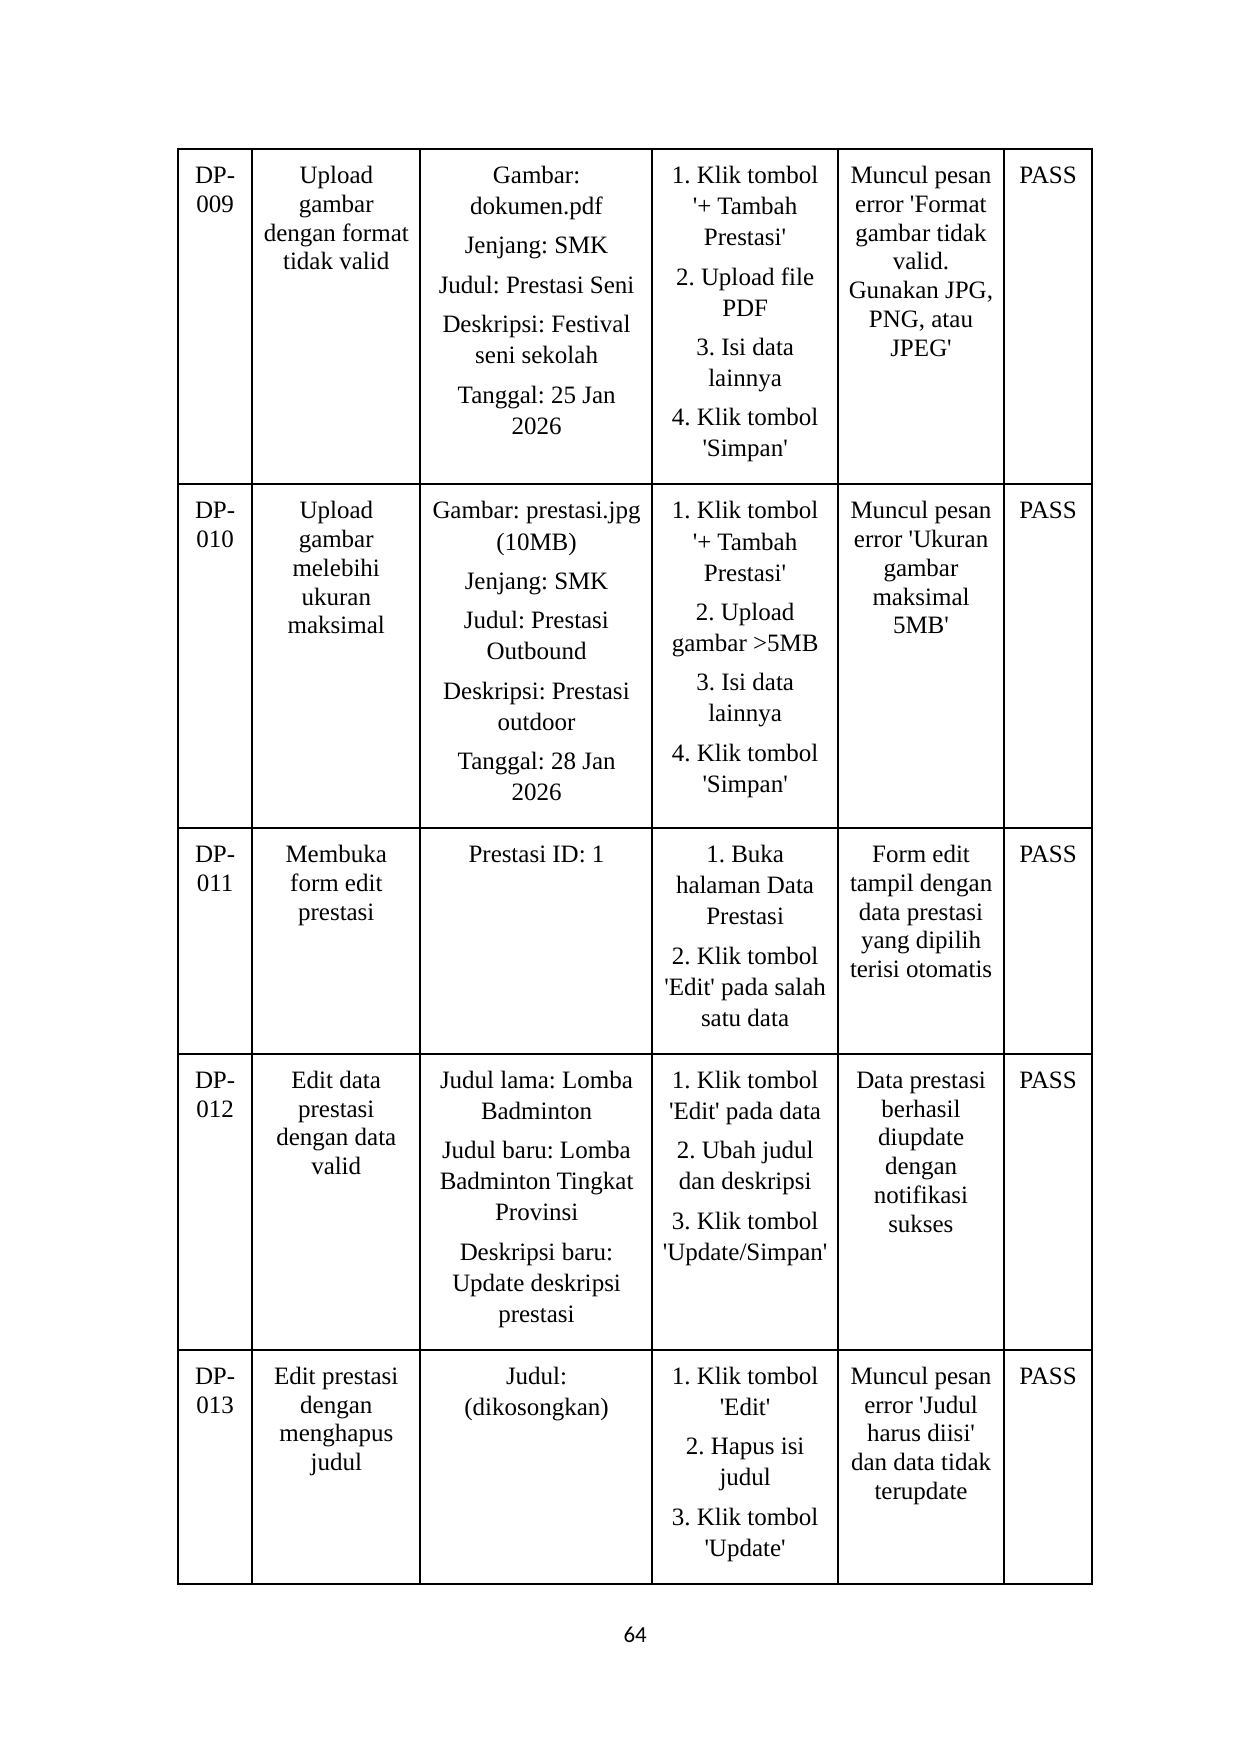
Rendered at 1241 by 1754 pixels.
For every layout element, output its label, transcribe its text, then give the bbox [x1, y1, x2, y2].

table_cell Muncul pesan error 'Format gambar tidak valid. Gunakan JPG, PNG, atau JPEG' [839, 150, 1003, 483]
table_cell Edit prestasi dengan menghapus judul [253, 1351, 419, 1582]
table_cell Upload gambar dengan format tidak valid [253, 150, 419, 483]
table_cell Muncul pesan error 'Judul harus diisi' dan data tidak terupdate [839, 1351, 1003, 1582]
table_cell DP-013 [179, 1351, 251, 1582]
table_cell Membuka form edit prestasi [253, 829, 419, 1052]
table_cell 1. Klik tombol '+ Tambah Prestasi' 2. Upload file PDF 3. Isi data lainnya 4. Klik tombol 'Simpan' [653, 150, 837, 483]
table_cell 1. Klik tombol 'Edit' pada data 2. Ubah judul dan deskripsi 3. Klik tombol 'Update/Simpan' [653, 1055, 837, 1348]
table_cell PASS [1005, 1351, 1091, 1582]
table_cell PASS [1005, 485, 1091, 827]
table_cell DP-012 [179, 1055, 251, 1348]
table_cell 1. Buka halaman Data Prestasi 2. Klik tombol 'Edit' pada salah satu data [653, 829, 837, 1052]
table_cell 1. Klik tombol '+ Tambah Prestasi' 2. Upload gambar >5MB 3. Isi data lainnya 4. Klik tombol 'Simpan' [653, 485, 837, 827]
table_cell Prestasi ID: 1 [421, 829, 651, 1052]
table_cell Muncul pesan error 'Ukuran gambar maksimal 5MB' [839, 485, 1003, 827]
table_cell Judul: (dikosongkan) [421, 1351, 651, 1582]
table_cell PASS [1005, 829, 1091, 1052]
table_cell DP-011 [179, 829, 251, 1052]
table_cell Gambar: prestasi.jpg (10MB) Jenjang: SMK Judul: Prestasi Outbound Deskripsi: Prestasi outdoor Tanggal: 28 Jan 2026 [421, 485, 651, 827]
table_cell PASS [1005, 1055, 1091, 1348]
table_cell DP-009 [179, 150, 251, 483]
table_cell Upload gambar melebihi ukuran maksimal [253, 485, 419, 827]
table_cell 1. Klik tombol 'Edit' 2. Hapus isi judul 3. Klik tombol 'Update' [653, 1351, 837, 1582]
table_cell Form edit tampil dengan data prestasi yang dipilih terisi otomatis [839, 829, 1003, 1052]
table_cell Edit data prestasi dengan data valid [253, 1055, 419, 1348]
table_cell PASS [1005, 150, 1091, 483]
table_cell DP-010 [179, 485, 251, 827]
table_cell Gambar: dokumen.pdf Jenjang: SMK Judul: Prestasi Seni Deskripsi: Festival seni sekolah Tanggal: 25 Jan 2026 [421, 150, 651, 483]
table_cell Data prestasi berhasil diupdate dengan notifikasi sukses [839, 1055, 1003, 1348]
table_cell Judul lama: Lomba Badminton Judul baru: Lomba Badminton Tingkat Provinsi Deskripsi baru: Update deskripsi prestasi [421, 1055, 651, 1348]
